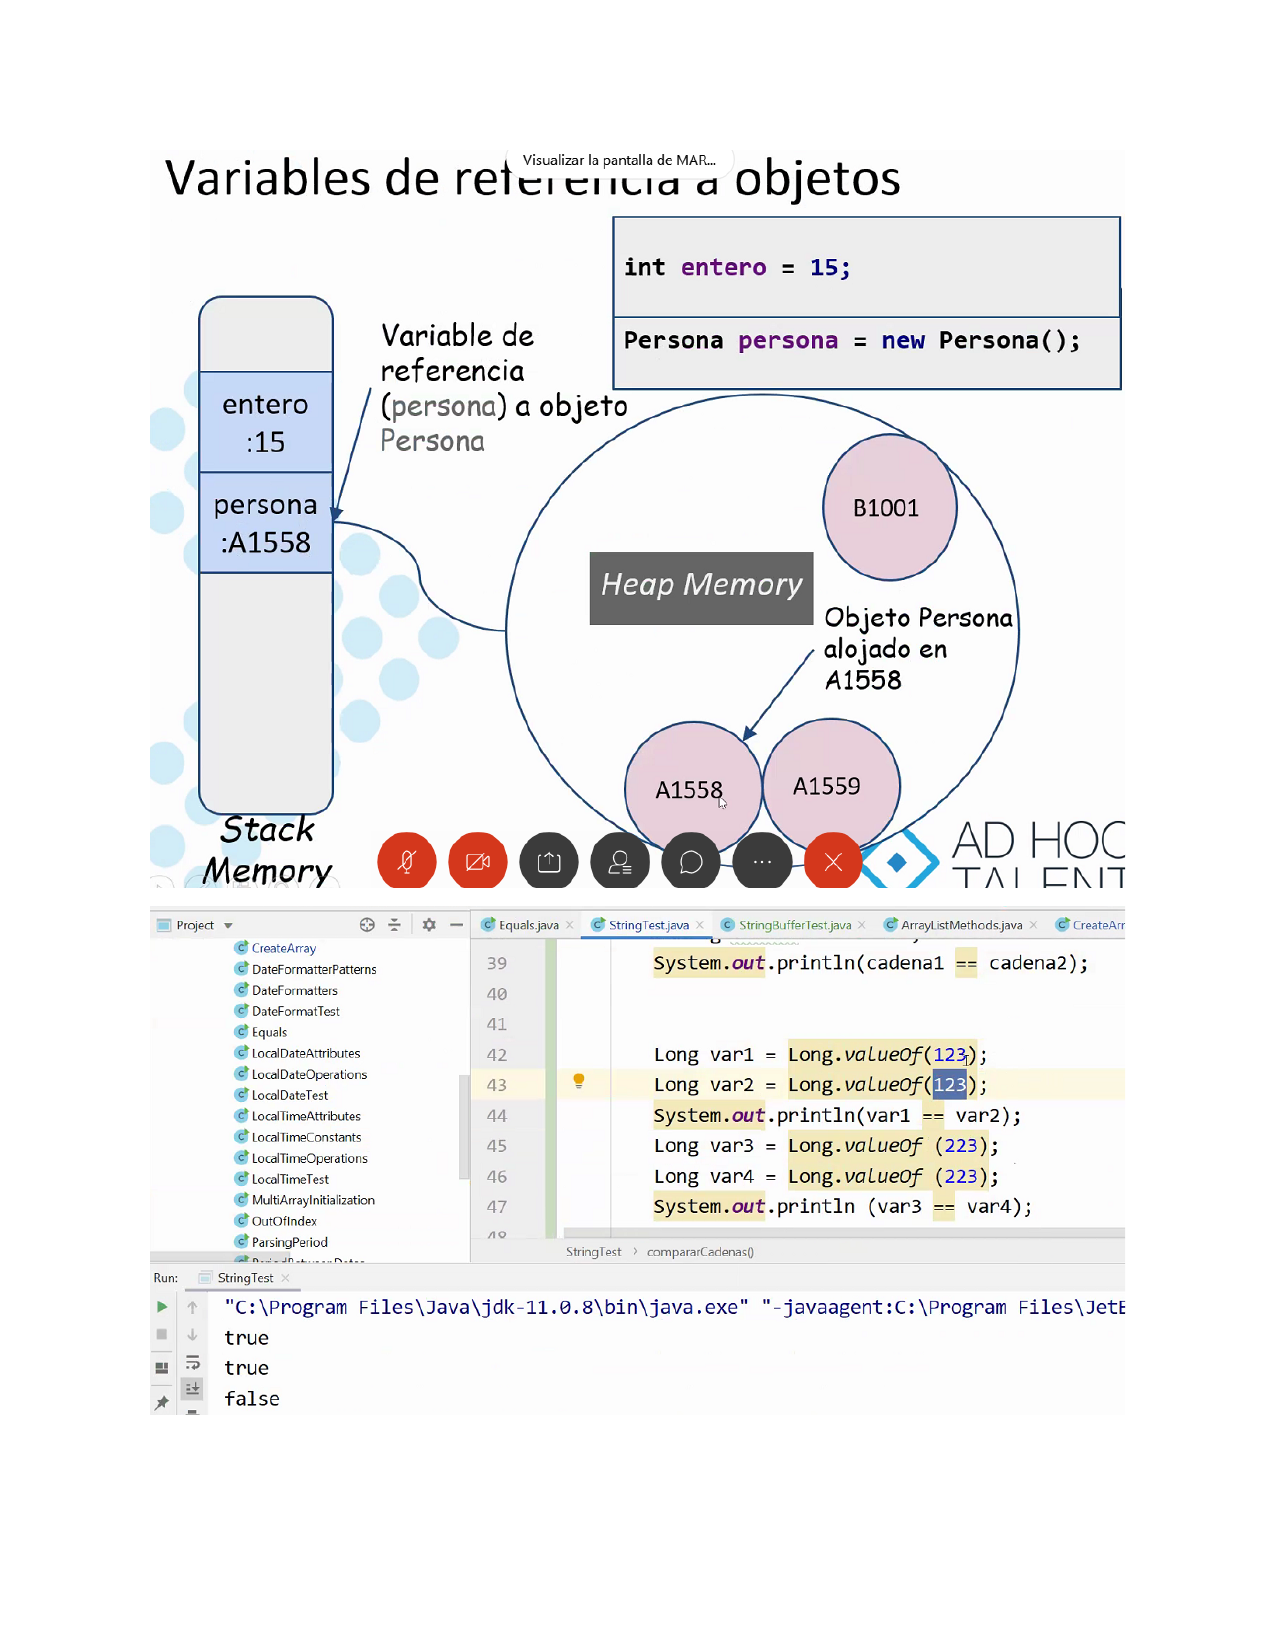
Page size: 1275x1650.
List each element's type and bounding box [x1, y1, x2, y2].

picture [150, 906, 1125, 1415]
picture [150, 150, 1125, 888]
